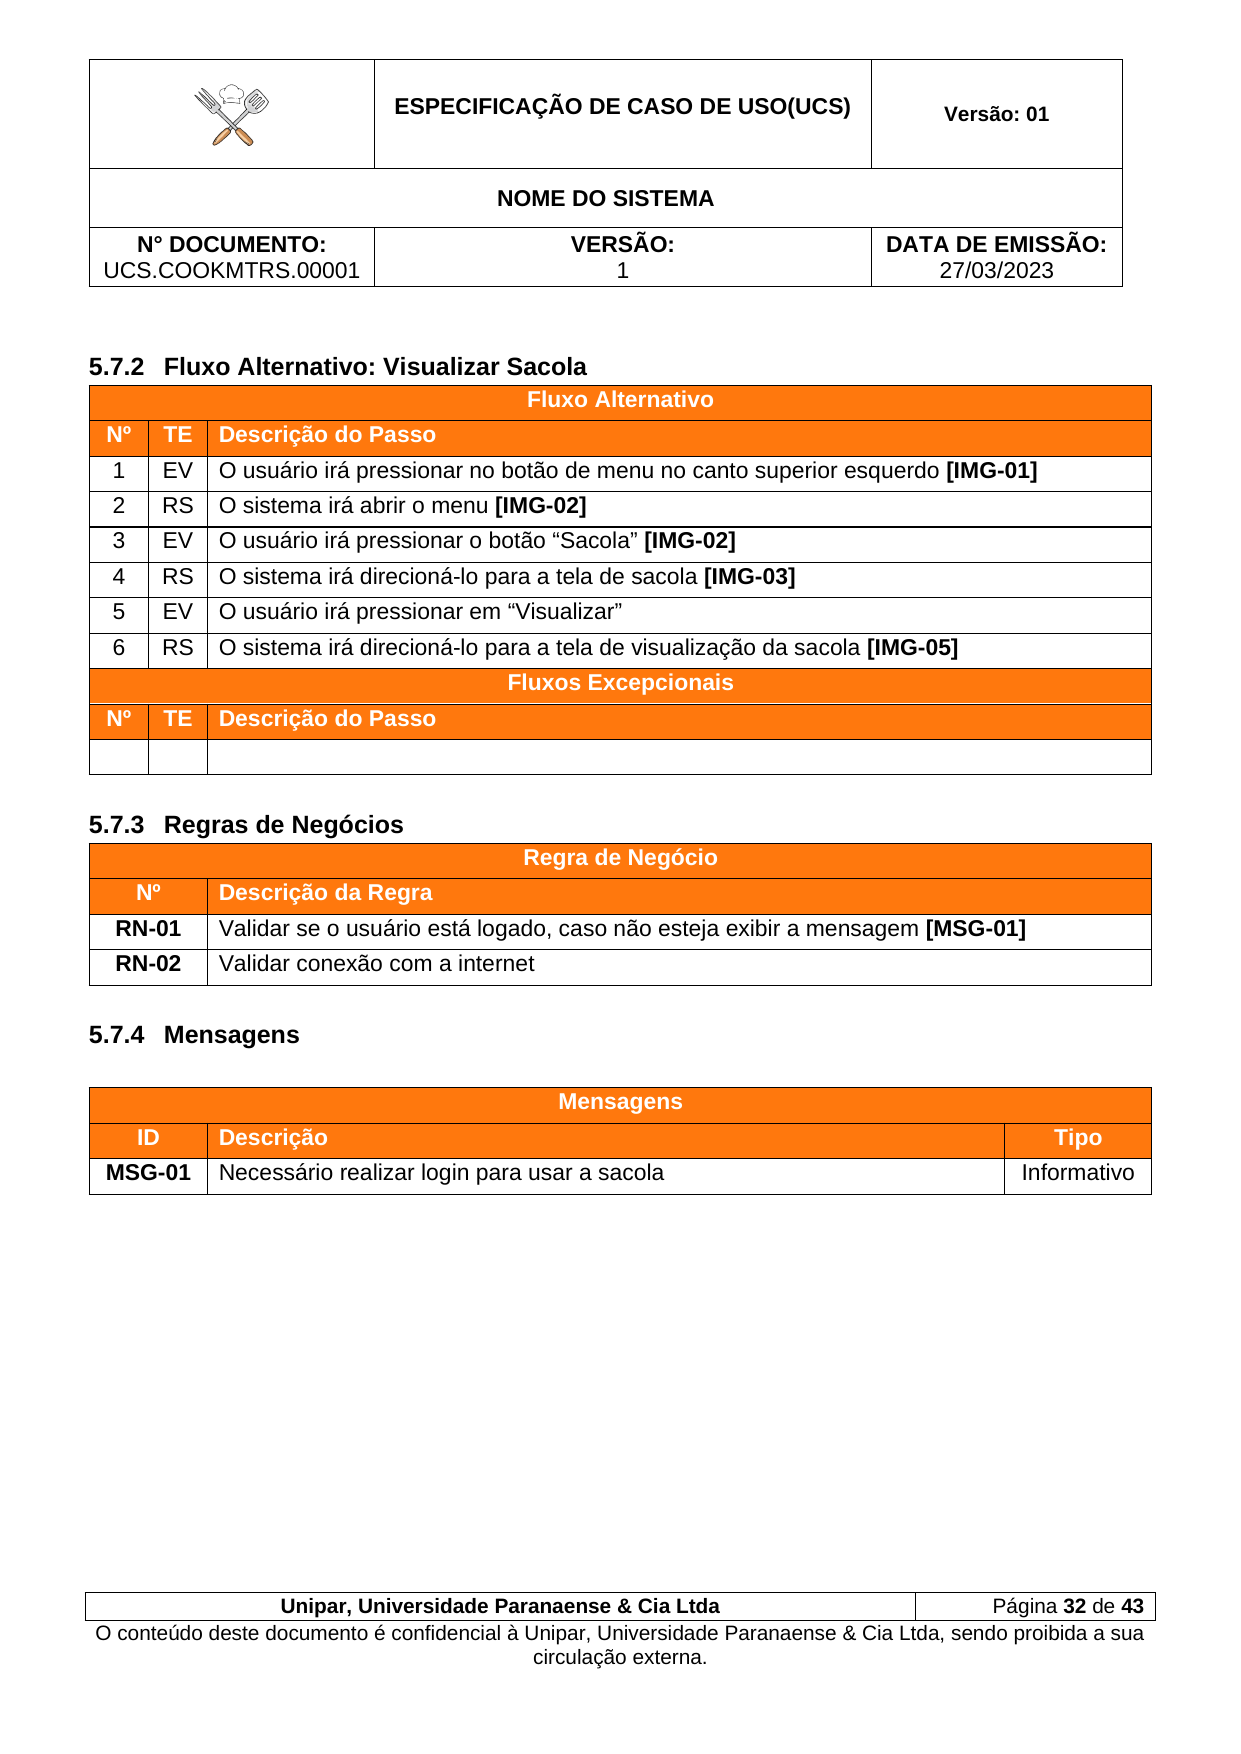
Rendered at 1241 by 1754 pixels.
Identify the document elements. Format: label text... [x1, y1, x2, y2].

table_cell O sistema irá direcioná-lo para a tela de sacola [IMG-03] [208, 563, 1151, 597]
subtitle Mensagens [89, 1020, 1152, 1049]
table_cell Descrição do Passo [208, 421, 1151, 456]
table_header Fluxo Alternativo [90, 386, 1151, 420]
table_cell O sistema irá direcioná-lo para a tela de visualização da sacola [IMG-05] [208, 634, 1151, 668]
table_cell Nº [90, 705, 148, 739]
table_cell [149, 740, 207, 774]
table_cell 4 [90, 563, 148, 597]
table_cell Validar conexão com a internet [208, 950, 1151, 984]
table_cell O usuário irá pressionar no botão de menu no canto superior esquerdo [IMG-01] [208, 457, 1151, 491]
table_cell ID [90, 1124, 207, 1158]
table_cell RS [149, 634, 207, 668]
table_cell O usuário irá pressionar em “Visualizar” [208, 598, 1151, 633]
picture [177, 60, 286, 168]
table_cell O sistema irá abrir o menu [IMG-02] [208, 492, 1151, 526]
table_cell 1 [90, 457, 148, 491]
table_cell Validar se o usuário está logado, caso não esteja exibir a mensagem [MSG-01] [208, 915, 1151, 949]
table_cell [208, 740, 1151, 774]
table_cell EV [149, 528, 207, 562]
table_cell 2 [90, 492, 148, 526]
table_cell EV [149, 598, 207, 633]
table_cell 6 [90, 634, 148, 668]
subtitle Fluxo Alternativo: Visualizar Sacola [89, 352, 1152, 381]
table_cell RN-02 [90, 950, 207, 984]
table_cell RN-01 [90, 915, 207, 949]
subtitle Regras de Negócios [89, 810, 1152, 838]
table_cell Tipo [1005, 1124, 1151, 1158]
table_cell Fluxos Excepcionais [90, 669, 1151, 703]
table_cell EV [149, 457, 207, 491]
table_cell TE [149, 705, 207, 739]
table_cell O usuário irá pressionar o botão “Sacola” [IMG-02] [208, 528, 1151, 562]
table_cell Informativo [1005, 1159, 1151, 1193]
table_cell 3 [90, 528, 148, 562]
table_cell MSG-01 [90, 1159, 207, 1193]
table_cell Descrição [208, 1124, 1004, 1158]
table_cell TE [149, 421, 207, 456]
table_cell RS [149, 563, 207, 597]
table_cell RS [149, 492, 207, 526]
table_cell Nº [90, 879, 207, 914]
table_cell Nº [90, 421, 148, 456]
table_header Mensagens [90, 1088, 1151, 1123]
table_cell 5 [90, 598, 148, 633]
table_cell Descrição da Regra [208, 879, 1151, 914]
table_cell Necessário realizar login para usar a sacola [208, 1159, 1004, 1193]
table_cell [90, 740, 148, 774]
table_header Regra de Negócio [90, 844, 1151, 878]
table_cell Descrição do Passo [208, 705, 1151, 739]
